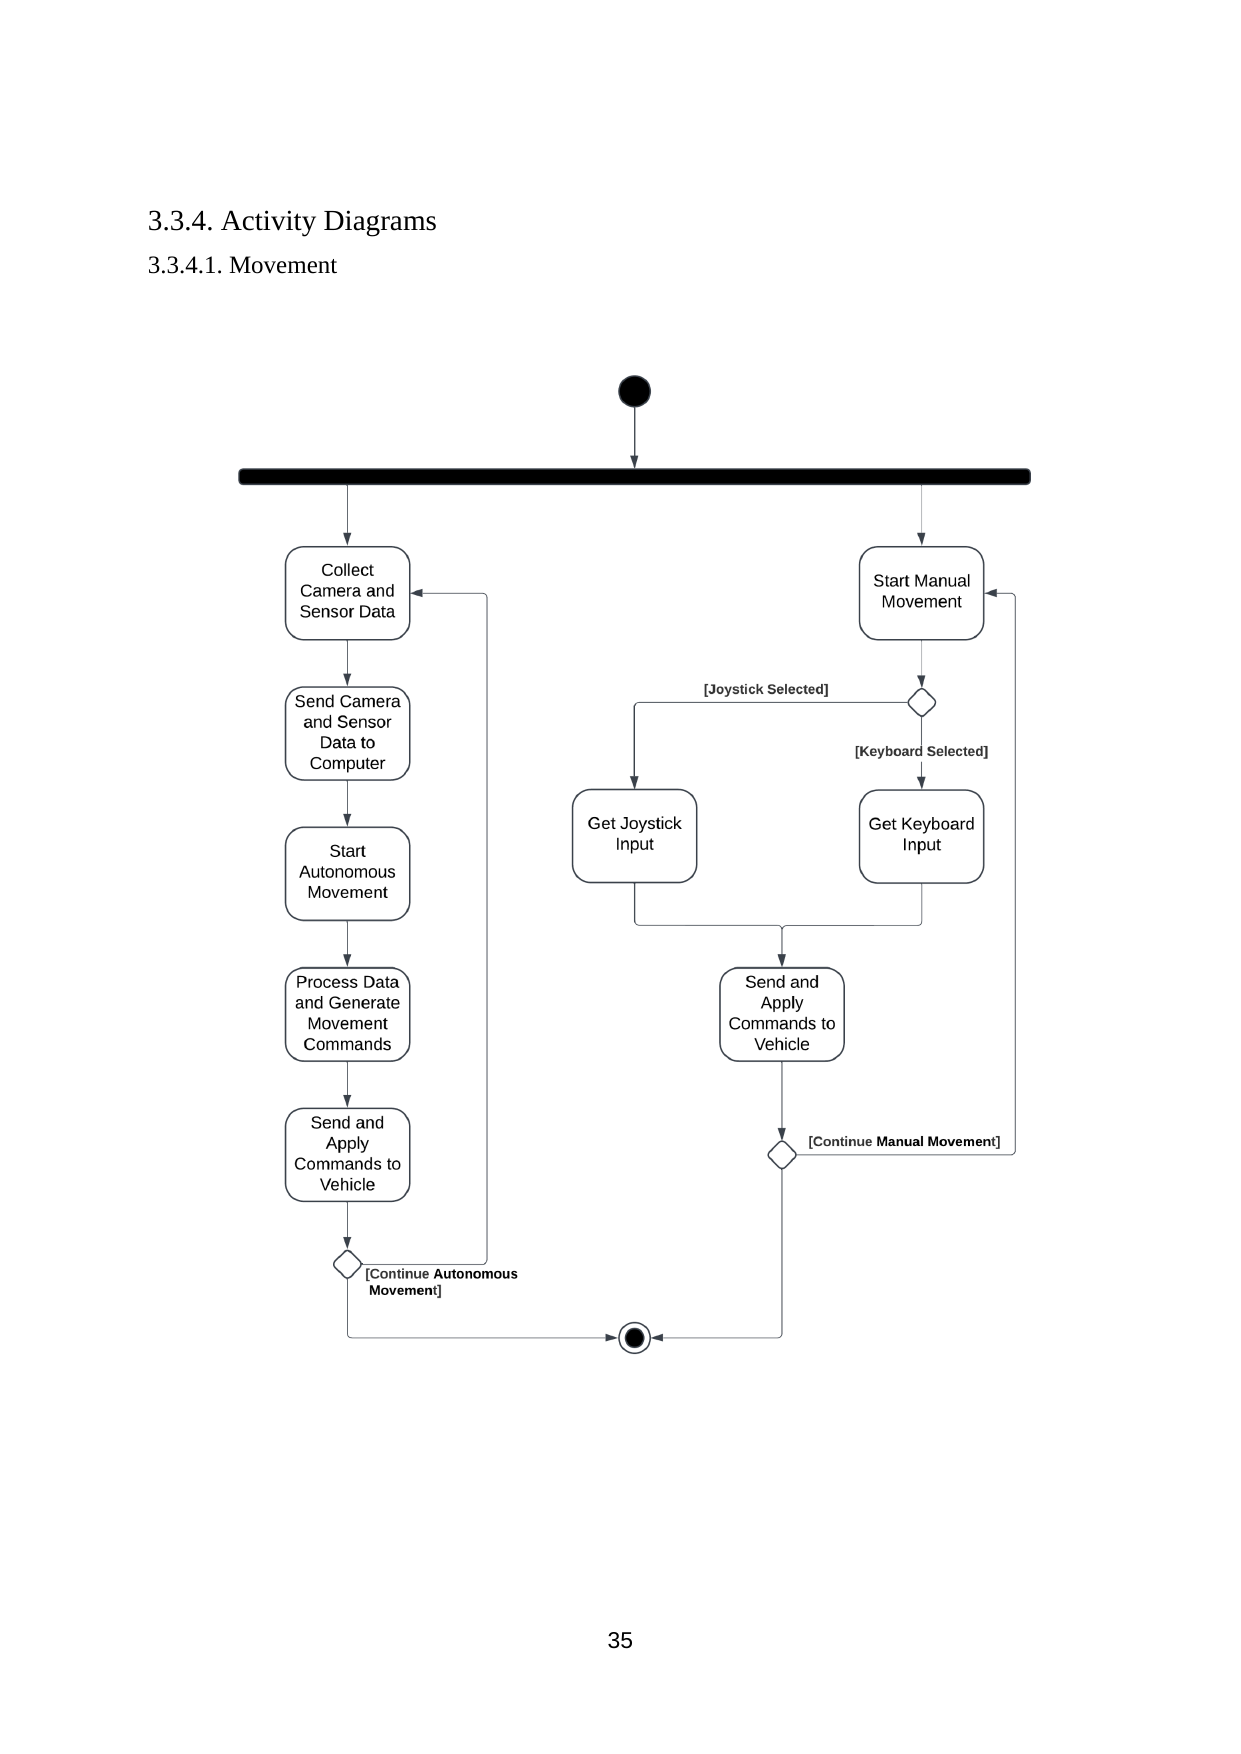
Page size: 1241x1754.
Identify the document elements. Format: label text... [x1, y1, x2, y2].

subtitle 3.3.4. Activity Diagrams [148, 203, 1093, 236]
subtitle 3.3.4.1. Movement [148, 250, 1093, 278]
picture [192, 329, 1077, 1399]
